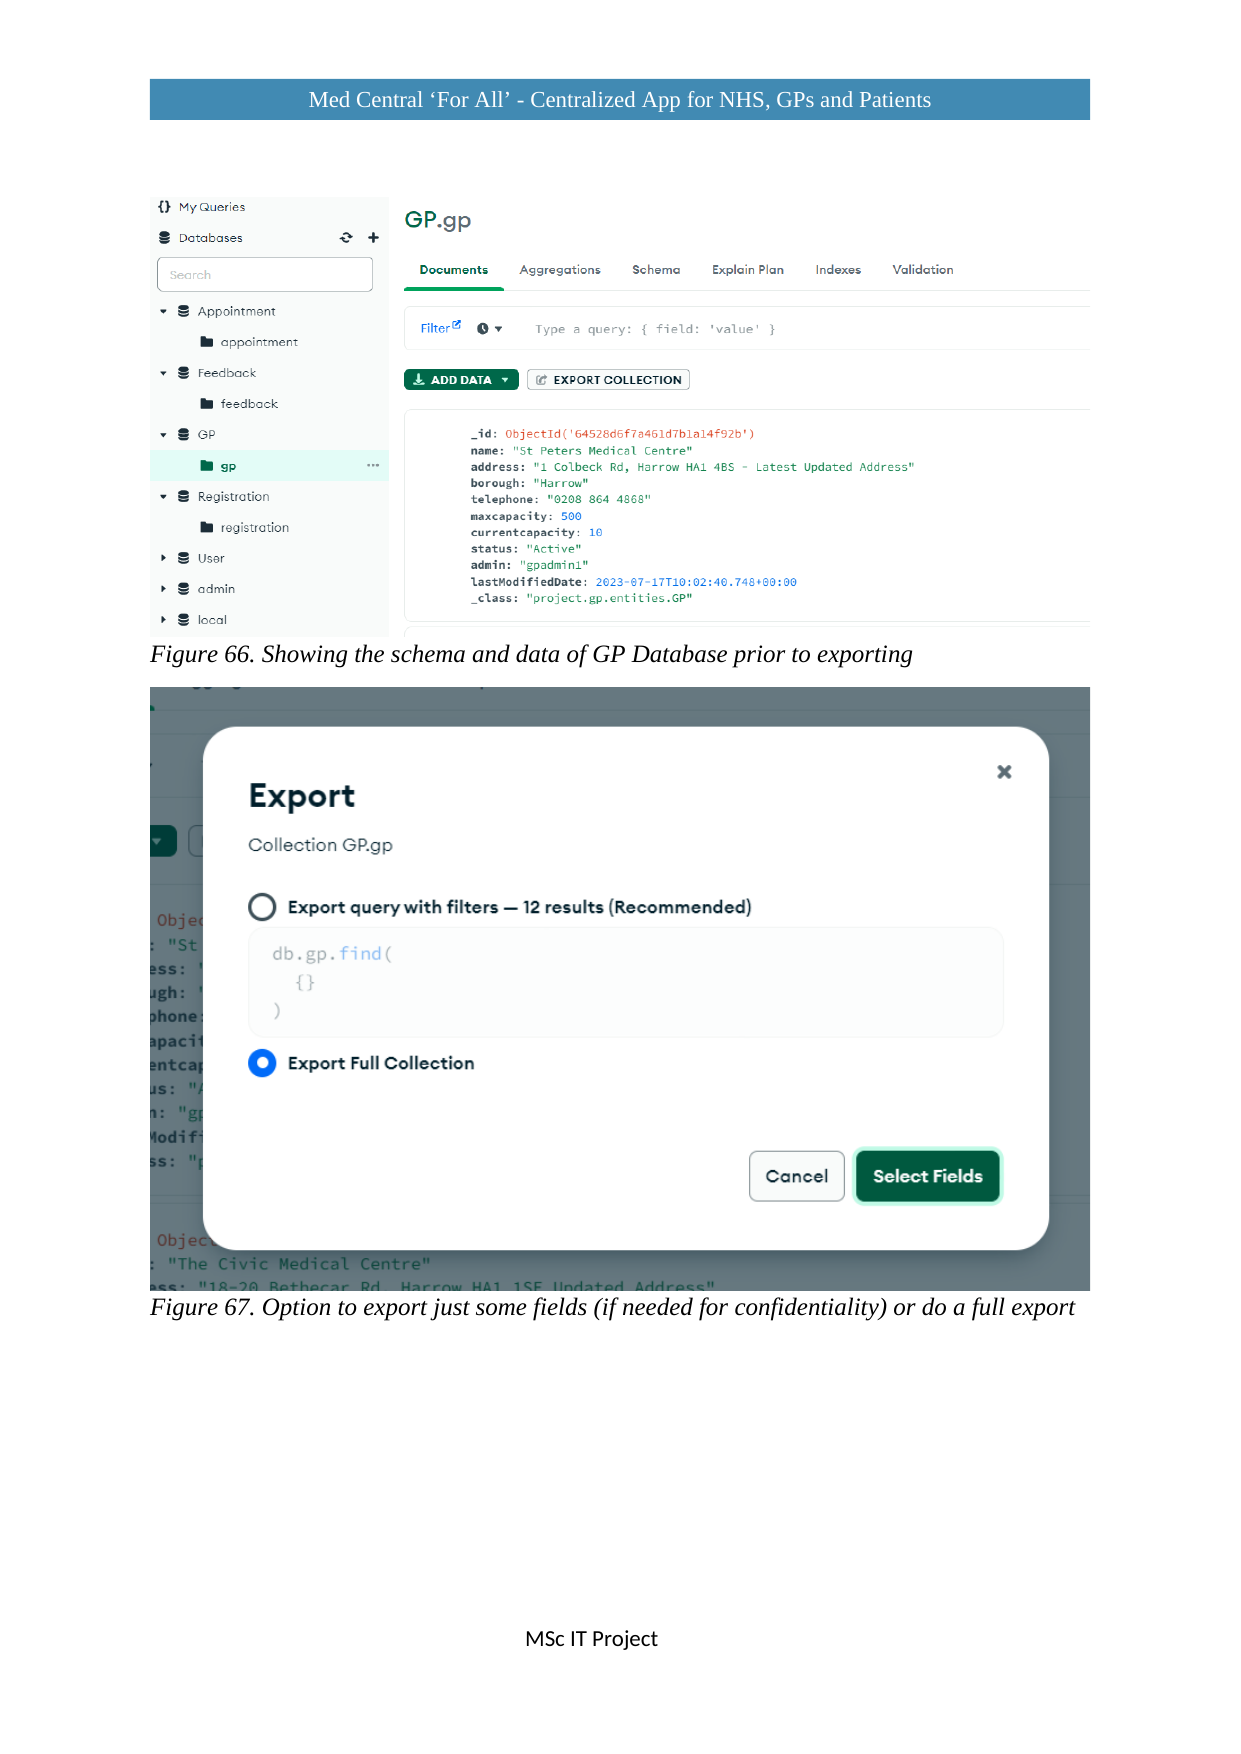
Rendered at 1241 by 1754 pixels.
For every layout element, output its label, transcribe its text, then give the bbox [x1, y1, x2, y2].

text Figure 66. Showing the schema and data of GP Database prior to exporting [150, 637, 1090, 668]
text Figure 67. Option to export just some fields (if needed for confidentiality) or do a full export [150, 1291, 1090, 1321]
picture [150, 687, 1091, 1291]
picture [150, 197, 1091, 637]
